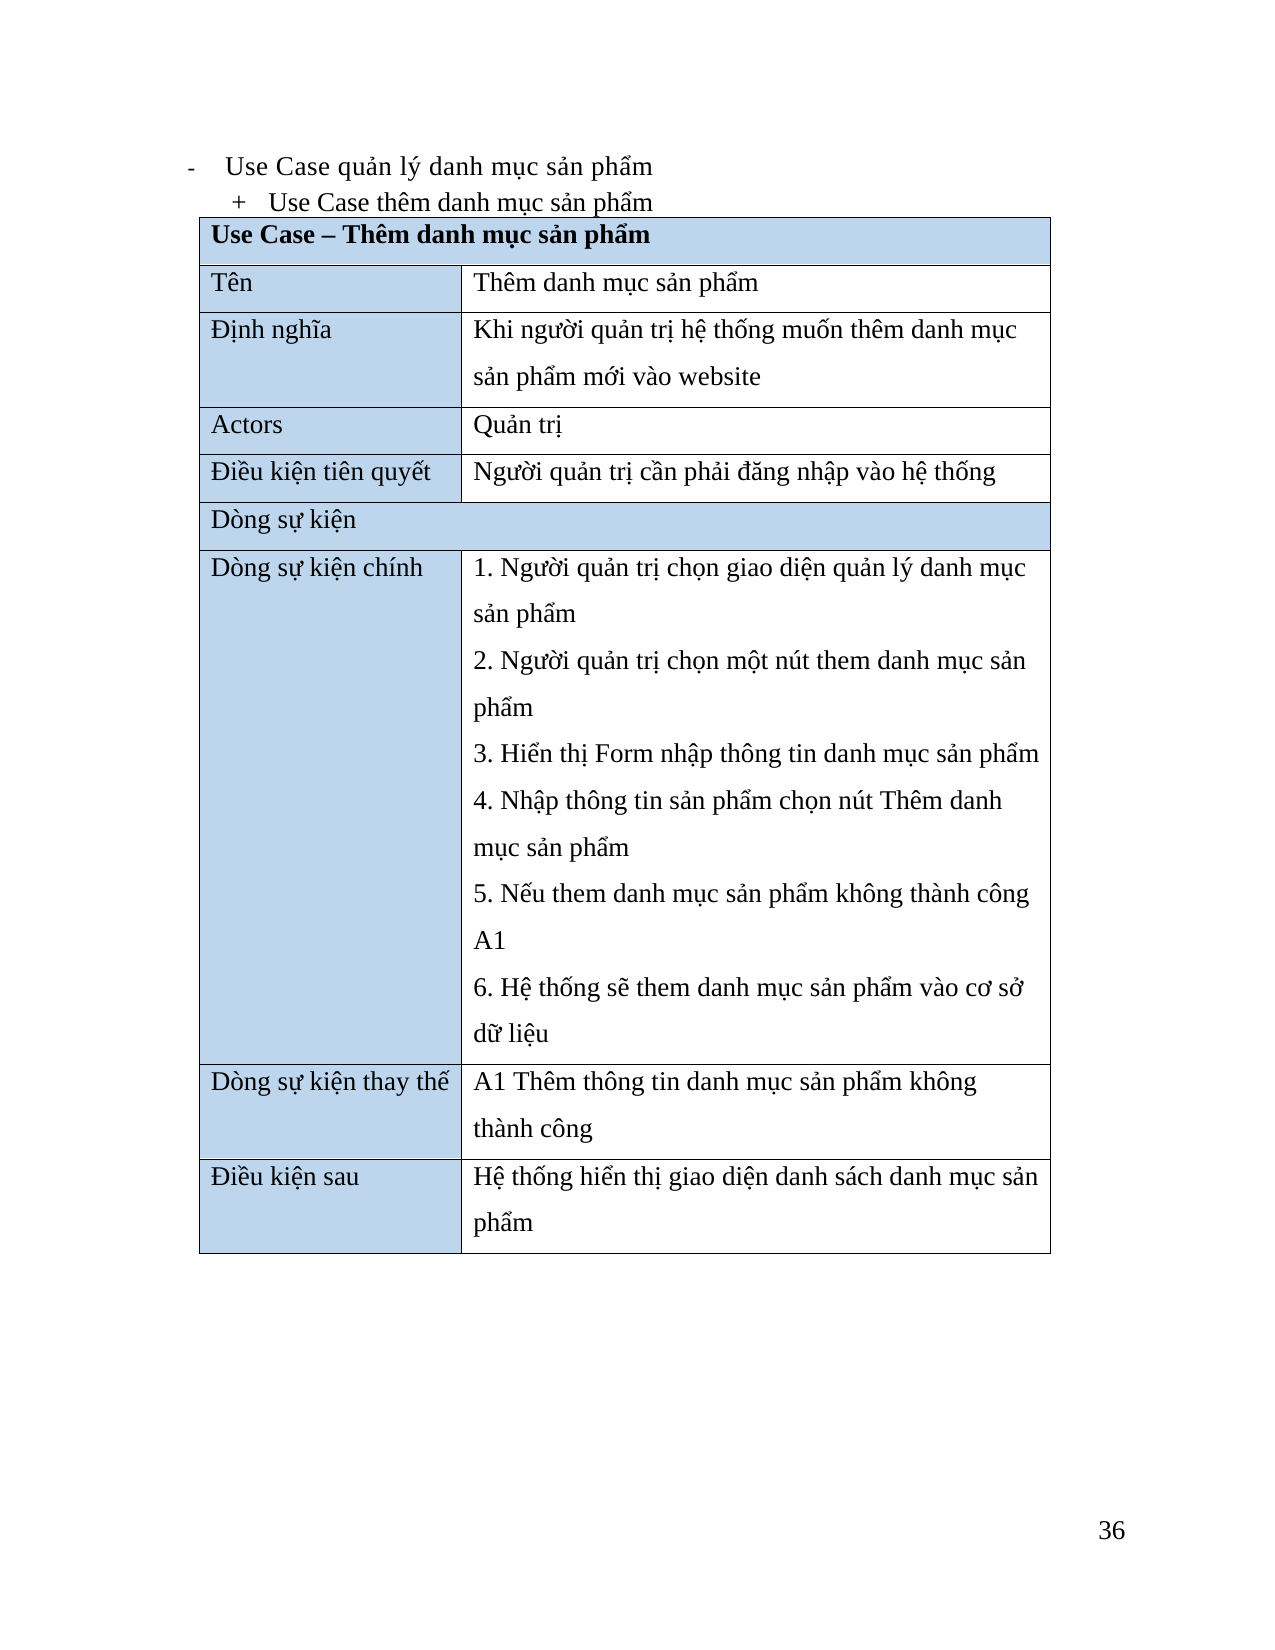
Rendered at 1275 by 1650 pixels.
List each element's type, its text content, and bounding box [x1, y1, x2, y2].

table_cell Hệ thống hiển thị giao diện danh sách danh mục sản phẩm [462, 1160, 1050, 1253]
table_cell Khi người quản trị hệ thống muốn thêm danh mục sản phẩm mới vào website [462, 313, 1050, 407]
table_cell A1 Thêm thông tin danh mục sản phẩm không thành công [462, 1065, 1050, 1158]
table_cell Người quản trị cần phải đăng nhập vào hệ thống [462, 455, 1050, 502]
table_cell Điều kiện tiên quyết [200, 455, 461, 502]
table_cell Dòng sự kiện thay thế [200, 1065, 461, 1158]
table_cell 1. Người quản trị chọn giao diện quản lý danh mục sản phẩm 2. Người quản trị chọn một nút them danh mục sản phẩm 3. Hiển thị Form nhập thông tin danh mục sản phẩm 4. Nhập thông tin sản phẩm chọn nút Thêm danh mục sản phẩm 5. Nếu them danh mục sản phẩm không thành công A1 6. Hệ thống sẽ them danh mục sản phẩm vào cơ sở dữ liệu [462, 551, 1050, 1064]
table_cell Quản trị [462, 408, 1050, 454]
table_cell Định nghĩa [200, 313, 461, 407]
table_cell Tên [200, 266, 461, 312]
list Use Case thêm danh mục sản phẩm [231, 186, 1125, 217]
table_cell Dòng sự kiện chính [200, 551, 461, 1064]
table_header Use Case – Thêm danh mục sản phẩm [200, 218, 1050, 264]
table_cell Dòng sự kiện [200, 503, 1050, 550]
table_cell Actors [200, 408, 461, 454]
list Use Case quản lý danh mục sản phẩm [187, 150, 1125, 181]
table_cell Thêm danh mục sản phẩm [462, 266, 1050, 312]
table_cell Điều kiện sau [200, 1160, 461, 1253]
